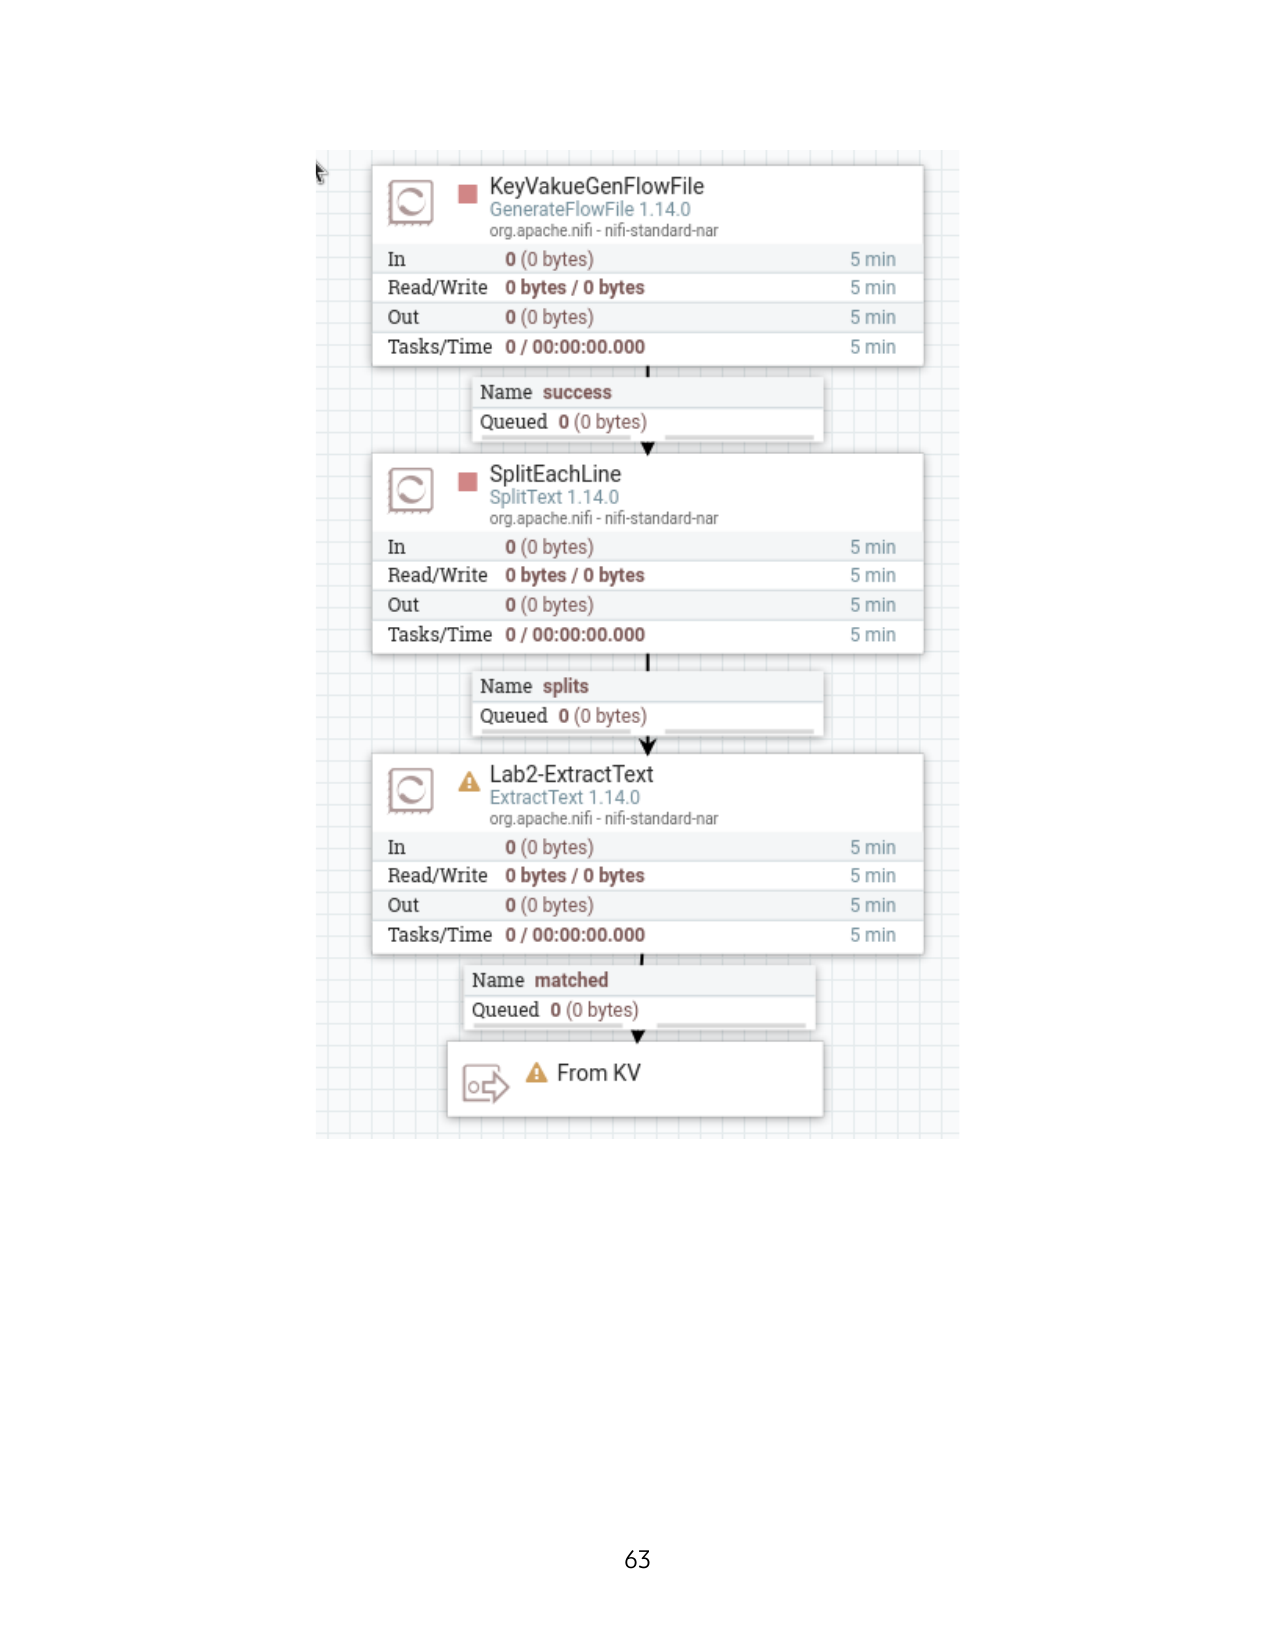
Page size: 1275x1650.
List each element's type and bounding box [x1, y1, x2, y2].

picture [315, 150, 960, 1139]
